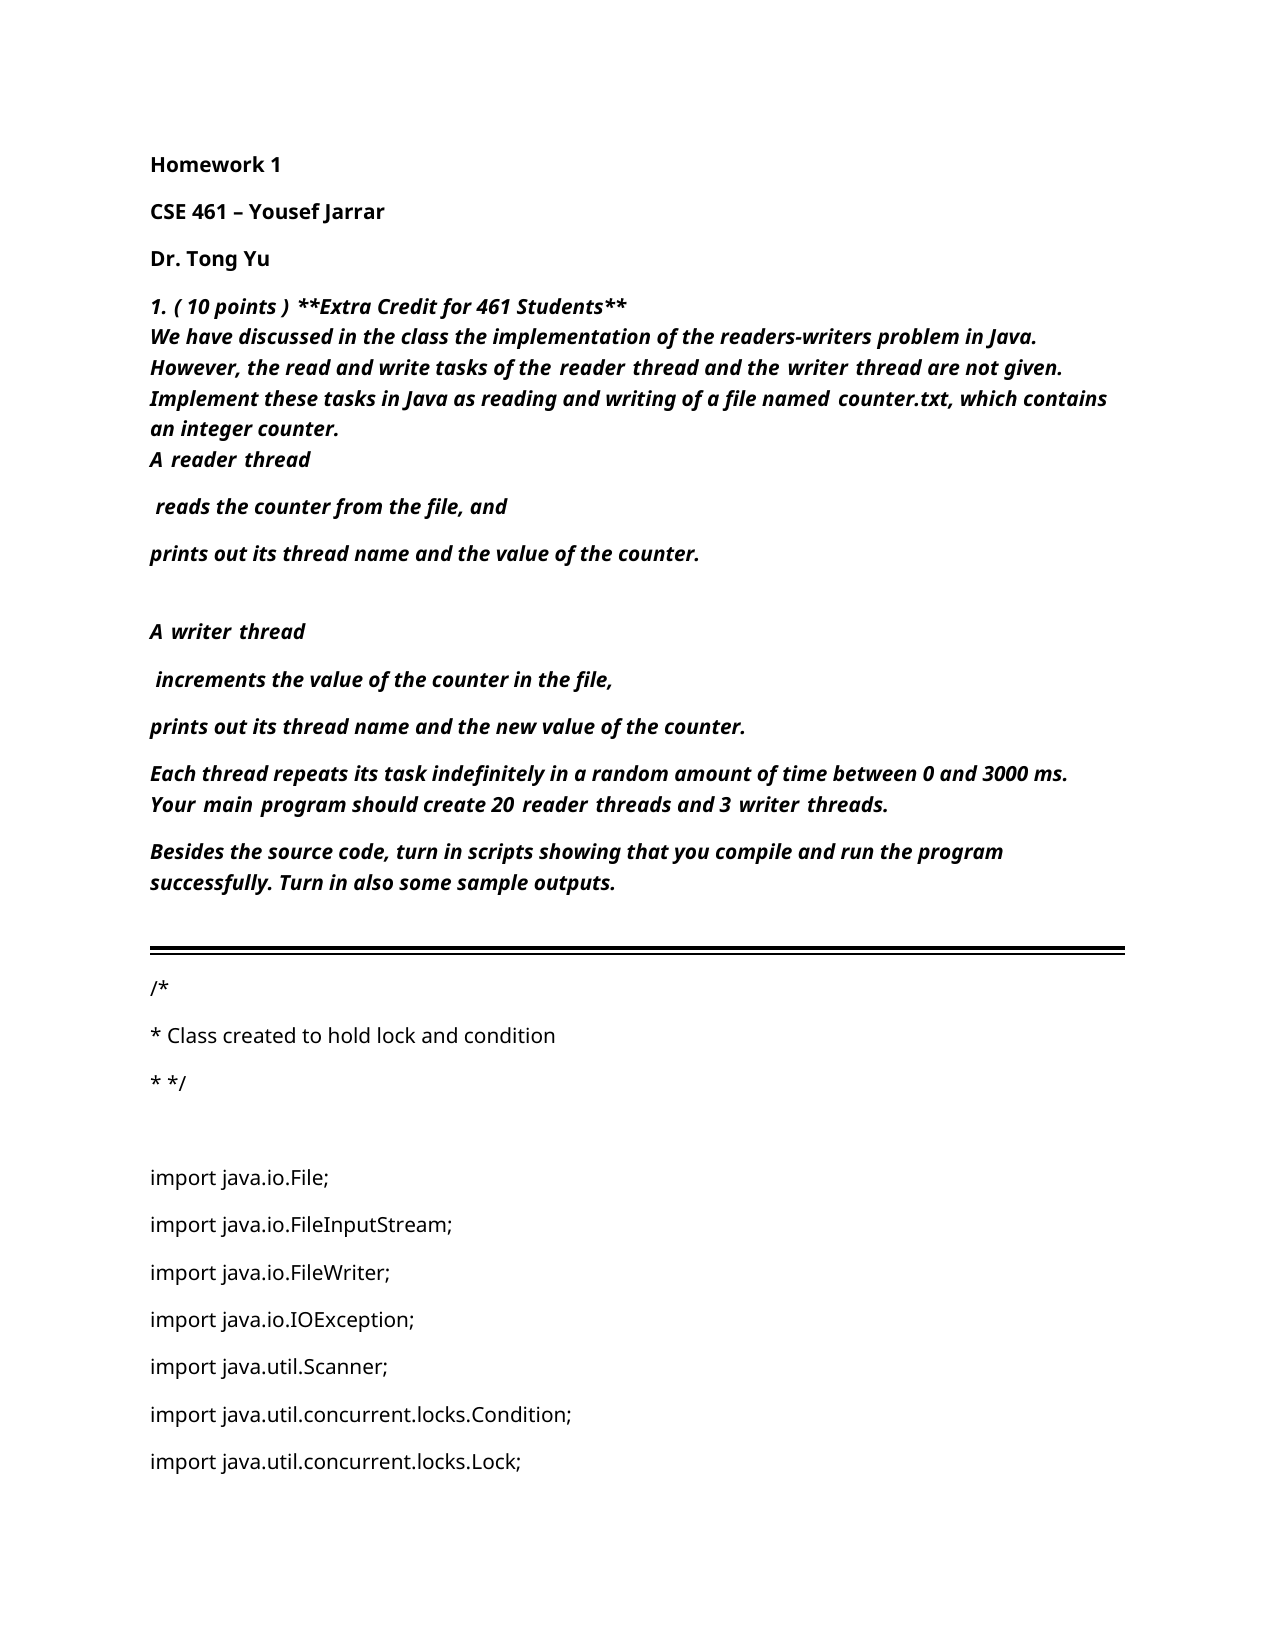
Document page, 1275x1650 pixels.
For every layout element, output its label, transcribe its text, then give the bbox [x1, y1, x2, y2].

text Each thread repeats its task indefinitely in a random amount of time between 0 and 3000 ms. Your main program should create 20 reader threads and 3 writer threads. [150, 759, 1125, 818]
text reads the counter from the file, and [150, 492, 1125, 521]
text import java.util.concurrent.locks.Lock; [150, 1447, 1125, 1475]
text import java.io.FileWriter; [150, 1258, 1125, 1286]
text prints out its thread name and the new value of the counter. [150, 712, 1125, 741]
text /* [150, 974, 1125, 1002]
text prints out its thread name and the value of the counter. [150, 539, 1125, 568]
text * Class created to hold lock and condition [150, 1021, 1125, 1050]
text import java.io.FileInputStream; [150, 1211, 1125, 1239]
text Dr. Tong Yu [150, 244, 1125, 273]
text A writer thread [150, 587, 1125, 646]
text Besides the source code, turn in scripts showing that you compile and run the program successfully. Turn in also some sample outputs. [150, 837, 1125, 896]
text 1. ( 10 points ) **Extra Credit for 461 Students** We have discussed in the class the implementation of the readers-writers problem in Java. However, the read and write tasks of the reader thread and the writer thread are not given. Implement these tasks in Java as reading and writing of a file named counter.txt, which contains an integer counter. A reader thread [150, 292, 1125, 473]
text * */ [150, 1069, 1125, 1097]
text import java.util.concurrent.locks.Condition; [150, 1400, 1125, 1428]
text Homework 1 [150, 150, 1125, 178]
text import java.util.Scanner; [150, 1352, 1125, 1381]
text import java.io.File; [150, 1163, 1125, 1192]
text increments the value of the counter in the file, [150, 665, 1125, 693]
text import java.io.IOException; [150, 1305, 1125, 1333]
text CSE 461 – Yousef Jarrar [150, 197, 1125, 226]
